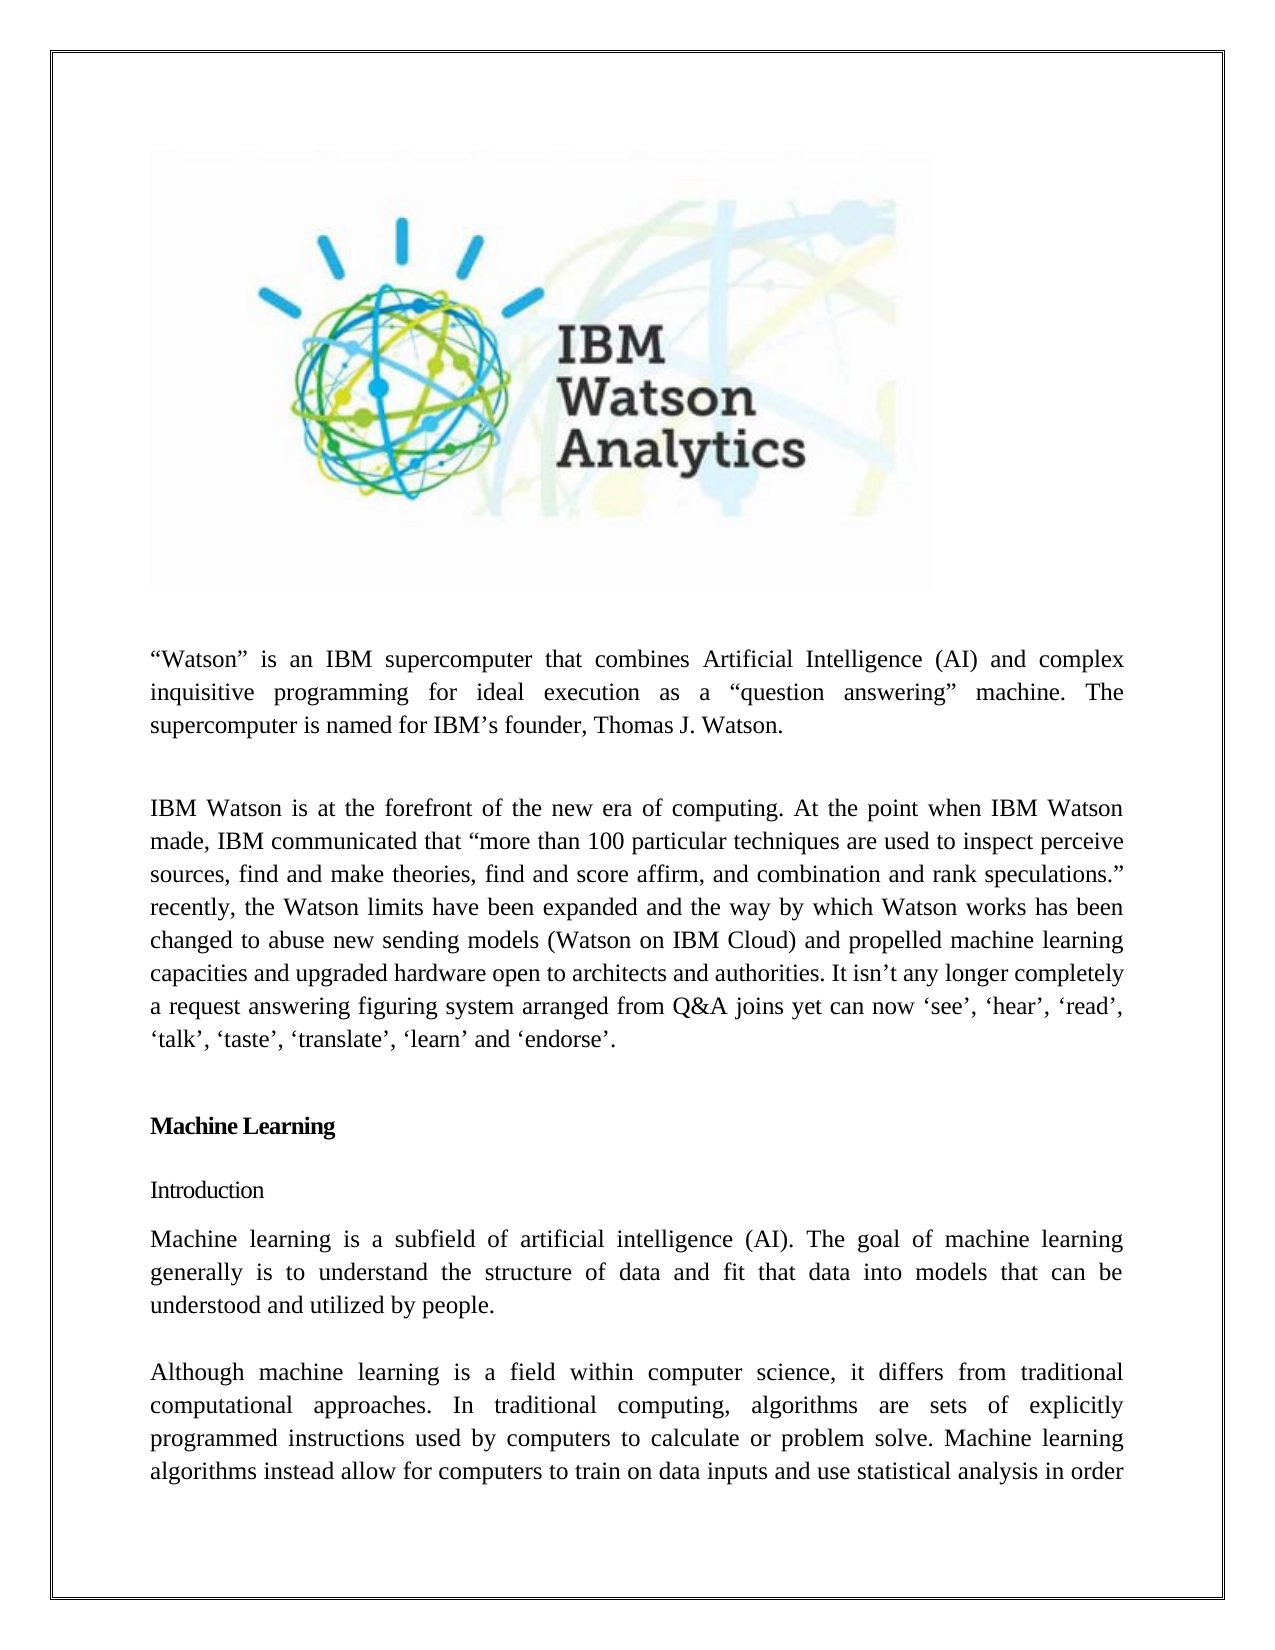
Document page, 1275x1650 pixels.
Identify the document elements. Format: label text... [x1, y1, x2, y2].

text IBM Watson is at the forefront of the new era of computing. At the point when IBM Watson made, IBM communicated that “more than 100 particular techniques are used to inspect perceive sources, find and make theories, find and score affirm, and combination and rank speculations.” recently, the Watson limits have been expanded and the way by which Watson works has been changed to abuse new sending models (Watson on IBM Cloud) and propelled machine learning capacities and upgraded hardware open to architects and authorities. It isn’t any longer completely a request answering figuring system arranged from Q&A joins yet can now ‘see’, ‘hear’, ‘read’, ‘talk’, ‘taste’, ‘translate’, ‘learn’ and ‘endorse’. [150, 793, 1125, 1053]
text Machine learning is a subfield of artificial intelligence (AI). The goal of machine learning generally is to understand the structure of data and fit that data into models that can be understood and utilized by people. [150, 1224, 1125, 1319]
subtitle Introduction [150, 1175, 1125, 1204]
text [150, 1357, 1125, 1485]
subtitle Machine Learning [150, 1111, 1125, 1140]
picture [150, 150, 932, 590]
text “Watson” is an IBM supercomputer that combines Artificial Intelligence (AI) and complex inquisitive programming for ideal execution as a “question answering” machine. The supercomputer is named for IBM’s founder, Thomas J. Watson. [150, 644, 1125, 739]
